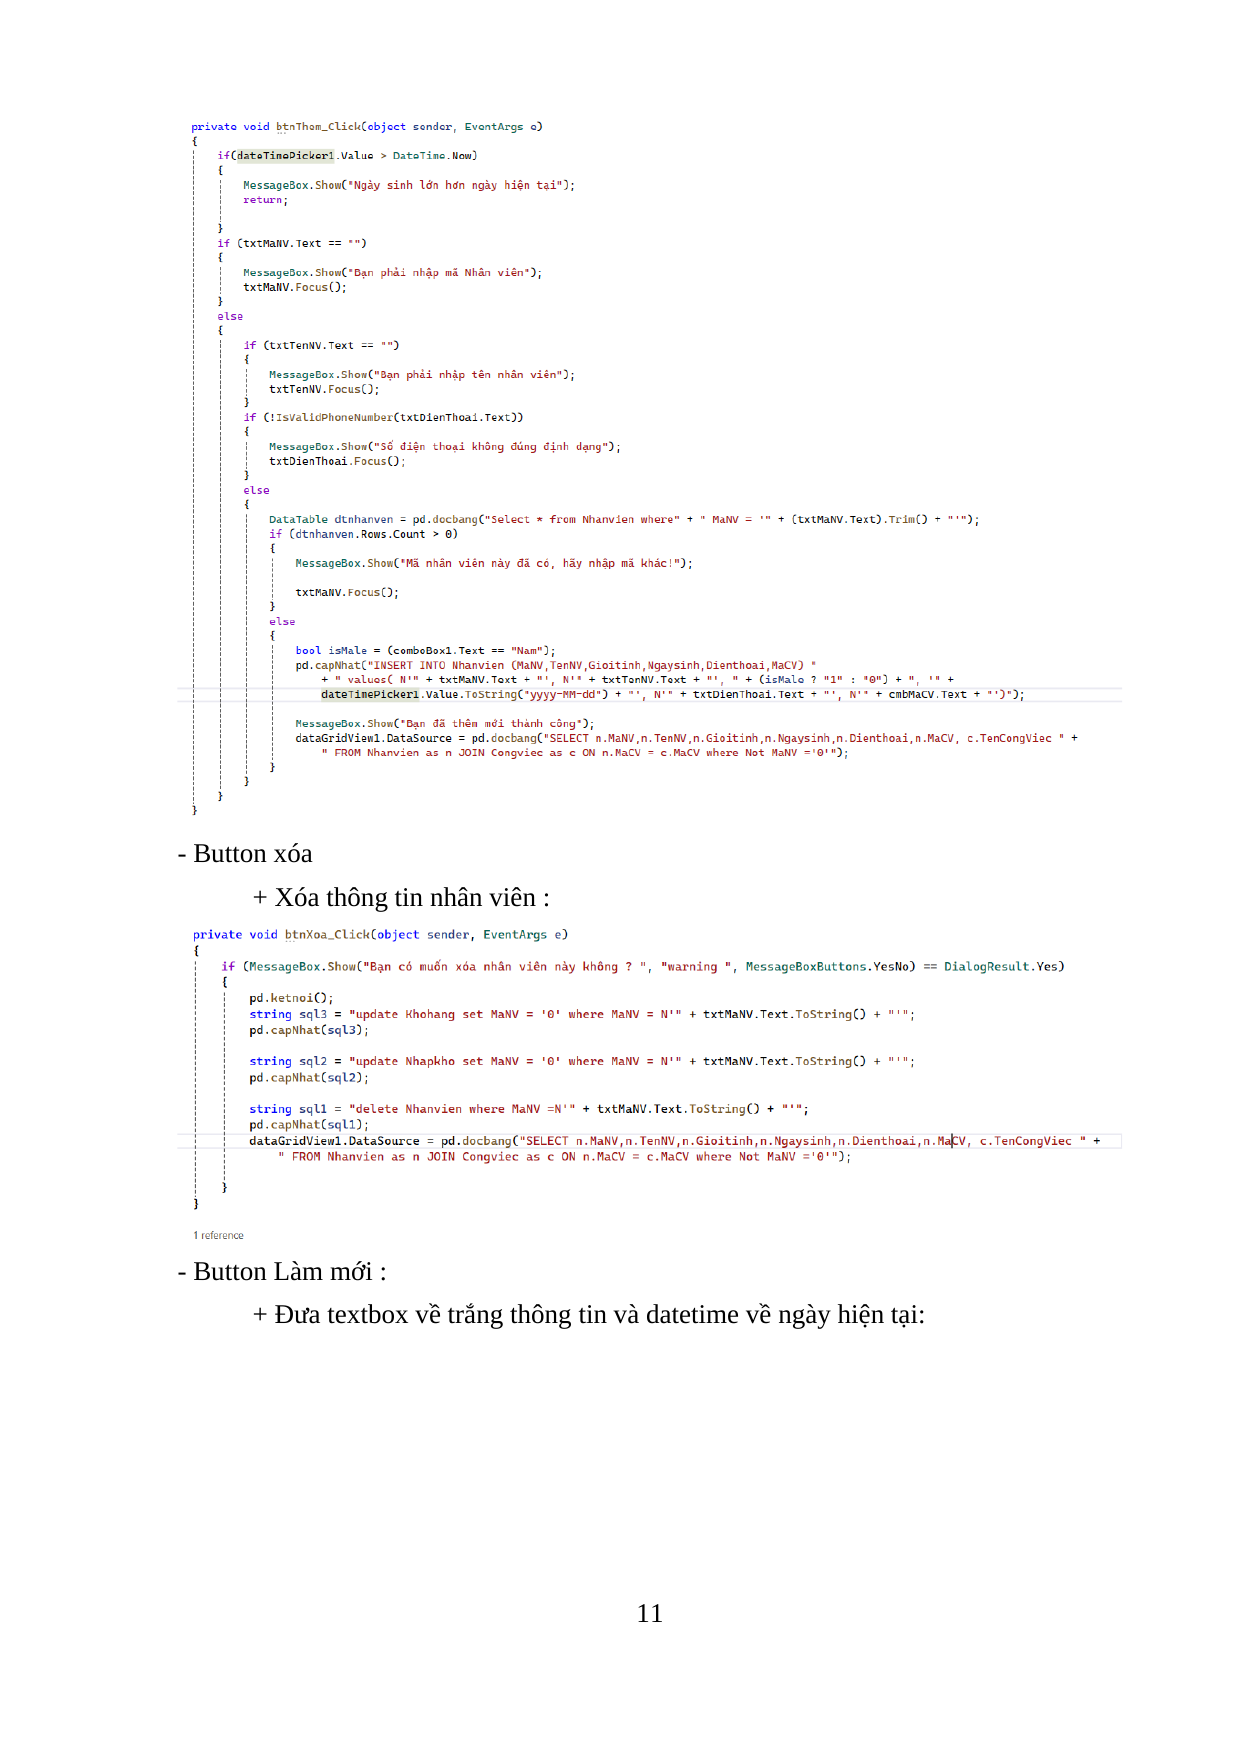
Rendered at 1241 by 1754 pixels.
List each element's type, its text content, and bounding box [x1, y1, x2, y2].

picture [177, 924, 1123, 1242]
text - Button xóa [177, 837, 1122, 868]
text + Đưa textbox về trắng thông tin và datetime về ngày hiện tại: [177, 1298, 1122, 1329]
text + Xóa thông tin nhân viên : [177, 881, 1122, 912]
text - Button Làm mới : [177, 1254, 1122, 1286]
picture [177, 118, 1123, 825]
